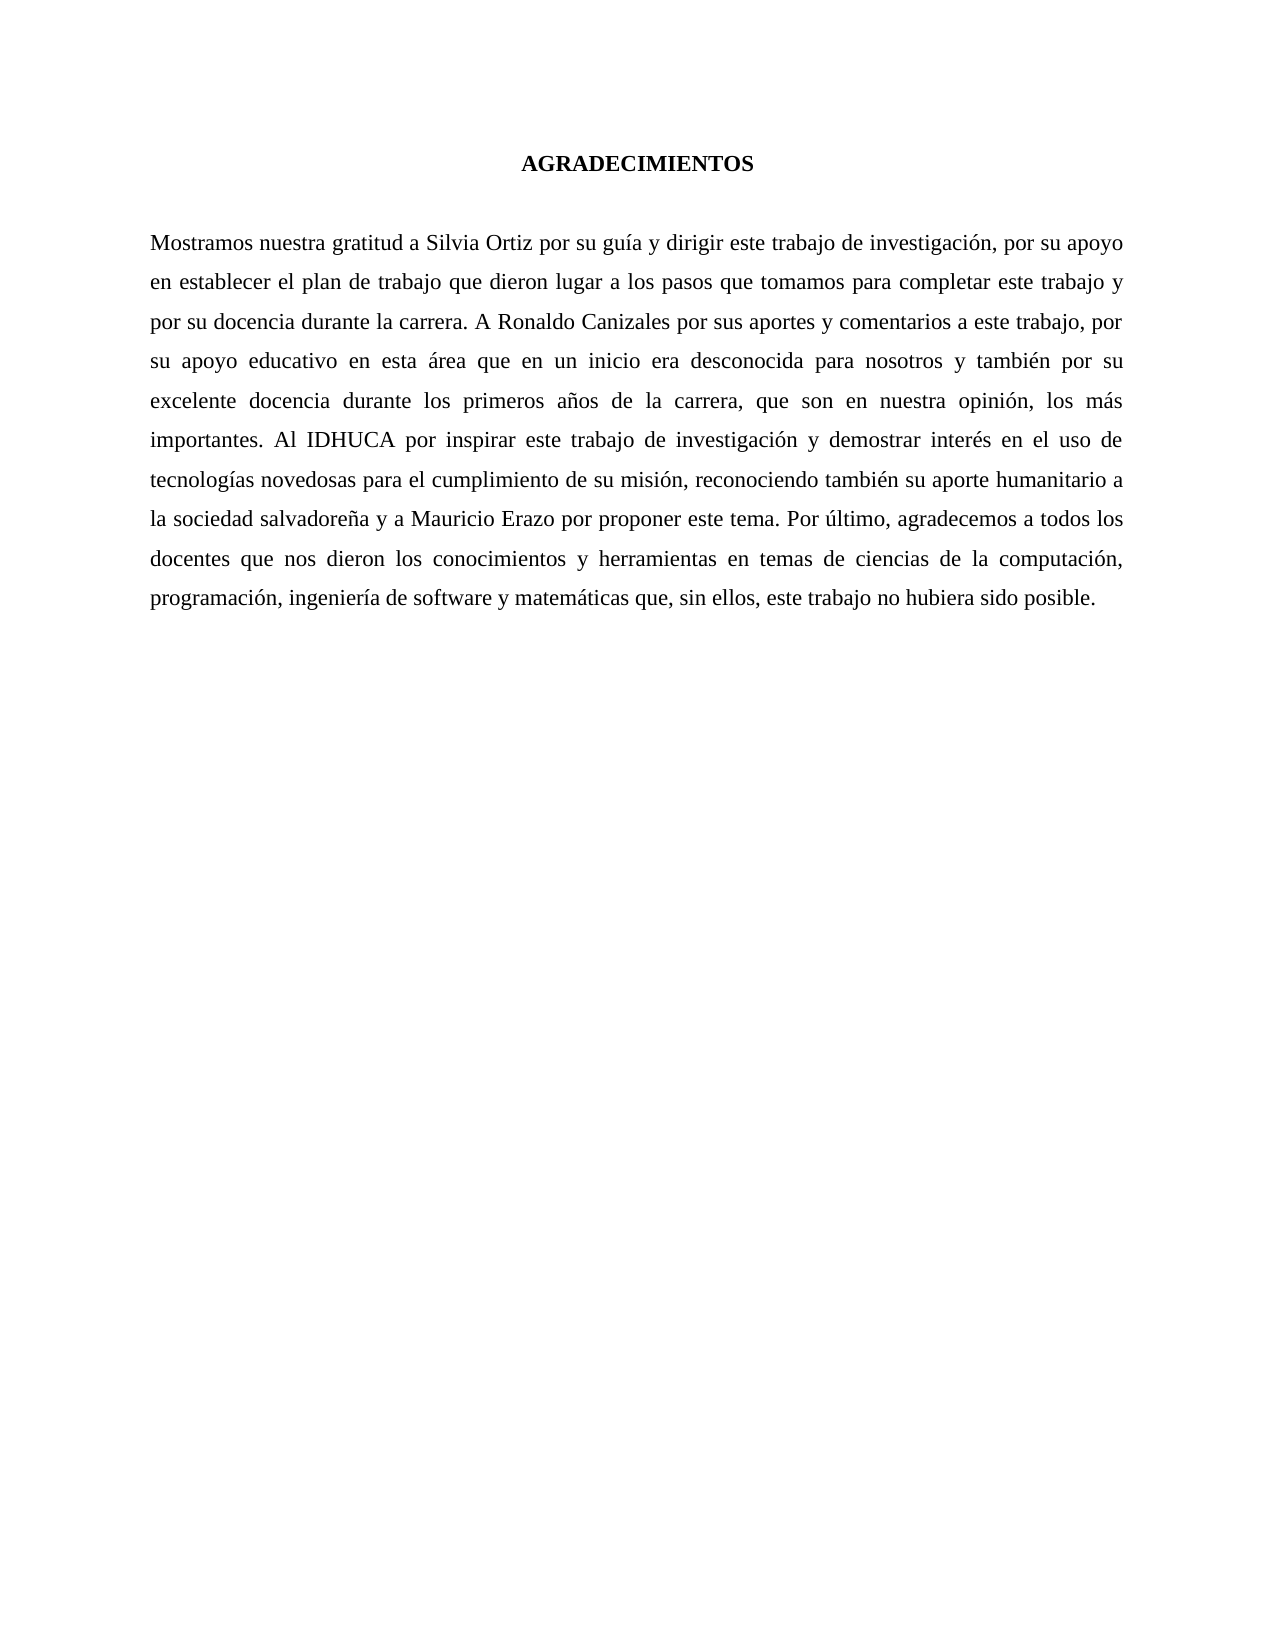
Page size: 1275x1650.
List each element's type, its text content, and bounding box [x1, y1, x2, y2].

title AGRADECIMIENTOS [150, 150, 1125, 176]
text Mostramos nuestra gratitud a Silvia Ortiz por su guía y dirigir este trabajo de investigación, por su apoyo en establecer el plan de trabajo que dieron lugar a los pasos que tomamos para completar este trabajo y por su docencia durante la carrera. A Ronaldo Canizales por sus aportes y comentarios a este trabajo, por su apoyo educativo en esta área que en un inicio era desconocida para nosotros y también por su excelente docencia durante los primeros años de la carrera, que son en nuestra opinión, los más importantes. Al IDHUCA por inspirar este trabajo de investigación y demostrar interés en el uso de tecnologías novedosas para el cumplimiento de su misión, reconociendo también su aporte humanitario a la sociedad salvadoreña y a Mauricio Erazo por proponer este tema. Por último, agradecemos a todos los docentes que nos dieron los conocimientos y herramientas en temas de ciencias de la computación, programación, ingeniería de software y matemáticas que, sin ellos, este trabajo no hubiera sido posible. [150, 229, 1125, 611]
